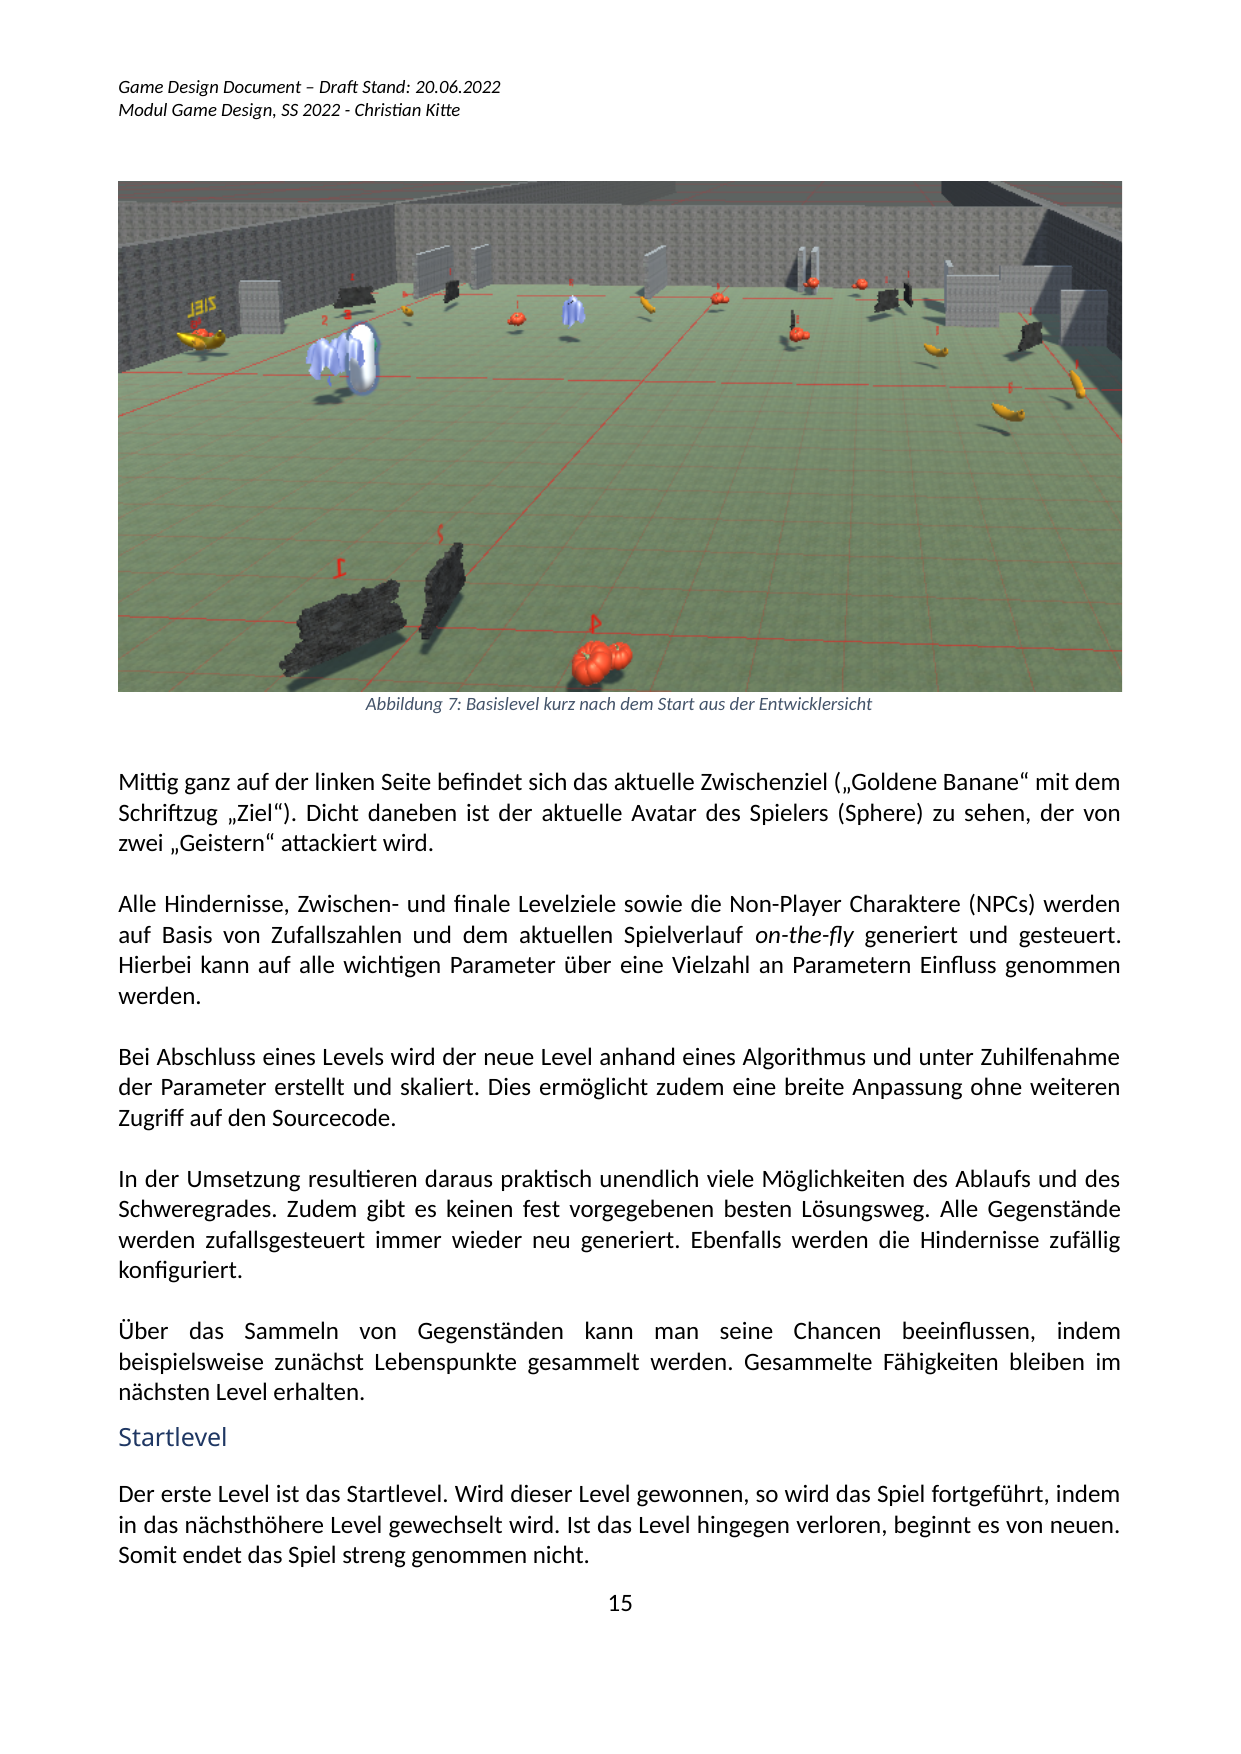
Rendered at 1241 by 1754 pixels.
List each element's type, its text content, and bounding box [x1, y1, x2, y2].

text Der erste Level ist das Startlevel. Wird dieser Level gewonnen, so wird das Spiel fortgeführt, indem in das nächsthöhere Level gewechselt wird. Ist das Level hingegen verloren, beginnt es von neuen. Somit endet das Spiel streng genommen nicht. [118, 1479, 1122, 1570]
text Alle Hindernisse, Zwischen- und finale Levelziele sowie die Non-Player Charaktere (NPCs) werden auf Basis von Zufallszahlen und dem aktuellen Spielverlauf on-the-fly generiert und gesteuert. Hierbei kann auf alle wichtigen Parameter über eine Vielzahl an Parametern Einfluss genommen werden. [118, 888, 1122, 1010]
text Bei Abschluss eines Levels wird der neue Level anhand eines Algorithmus und unter Zuhilfenahme der Parameter erstellt und skaliert. Dies ermöglicht zudem eine breite Anpassung ohne weiteren Zugriff auf den Sourcecode. [118, 1041, 1122, 1132]
subtitle Startlevel [118, 1419, 1122, 1454]
text Über das Sammeln von Gegenständen kann man seine Chancen beeinflussen, indem beispielsweise zunächst Lebenspunkte gesammelt werden. Gesammelte Fähigkeiten bleiben im nächsten Level erhalten. [118, 1316, 1122, 1407]
text In der Umsetzung resultieren daraus praktisch unendlich viele Möglichkeiten des Ablaufs und des Schweregrades. Zudem gibt es keinen fest vorgegebenen besten Lösungsweg. Alle Gegenstände werden zufallsgesteuert immer wieder neu generiert. Ebenfalls werden die Hindernisse zufällig konfiguriert. [118, 1163, 1122, 1285]
text Mittig ganz auf der linken Seite befindet sich das aktuelle Zwischenziel („Goldene Banane“ mit dem Schriftzug „Ziel“). Dicht daneben ist der aktuelle Avatar des Spielers (Sphere) zu sehen, der von zwei „Geistern“ attackiert wird. [118, 766, 1122, 858]
picture [118, 181, 1123, 692]
